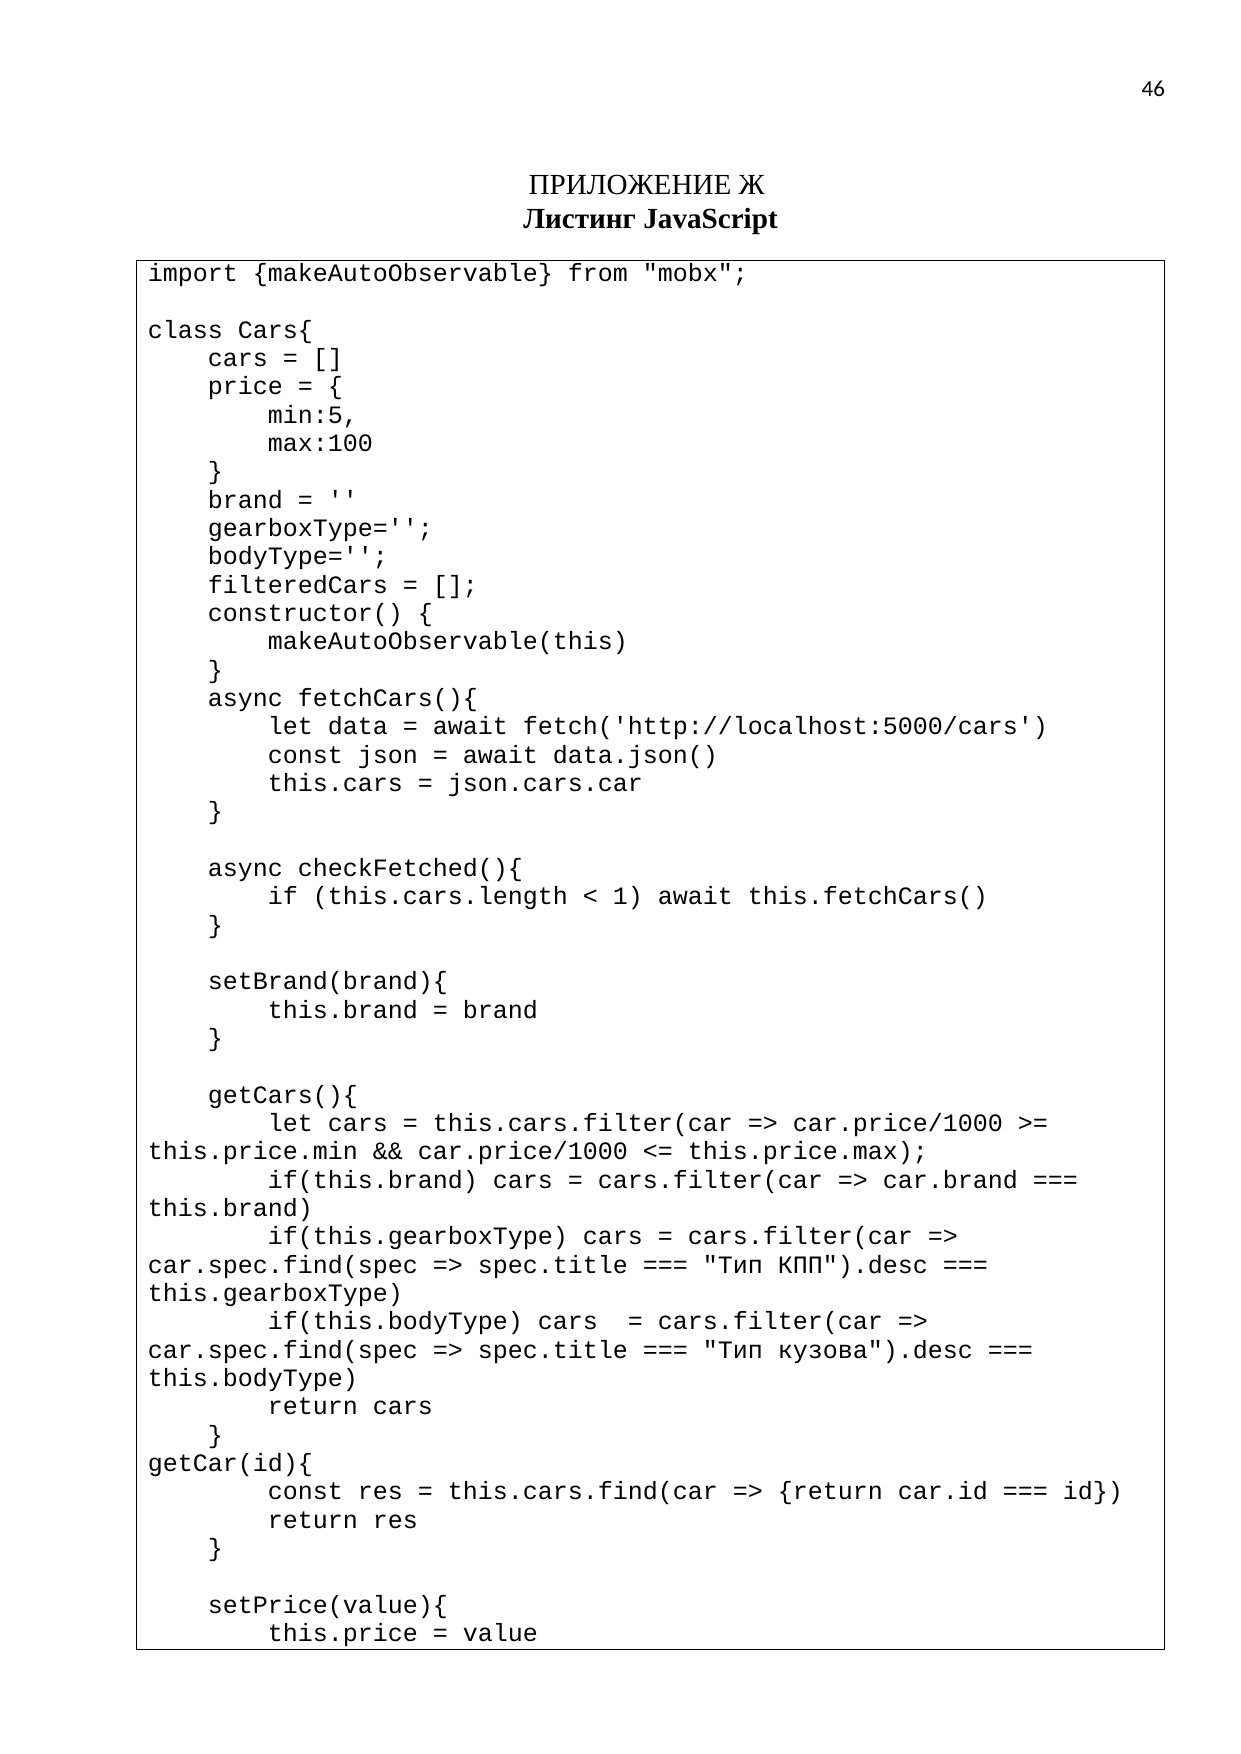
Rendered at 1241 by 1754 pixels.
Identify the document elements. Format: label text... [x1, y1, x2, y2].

subtitle ПРИЛОЖЕНИЕ Ж Листинг JavaScript [136, 167, 1164, 234]
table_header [137, 261, 1164, 1649]
